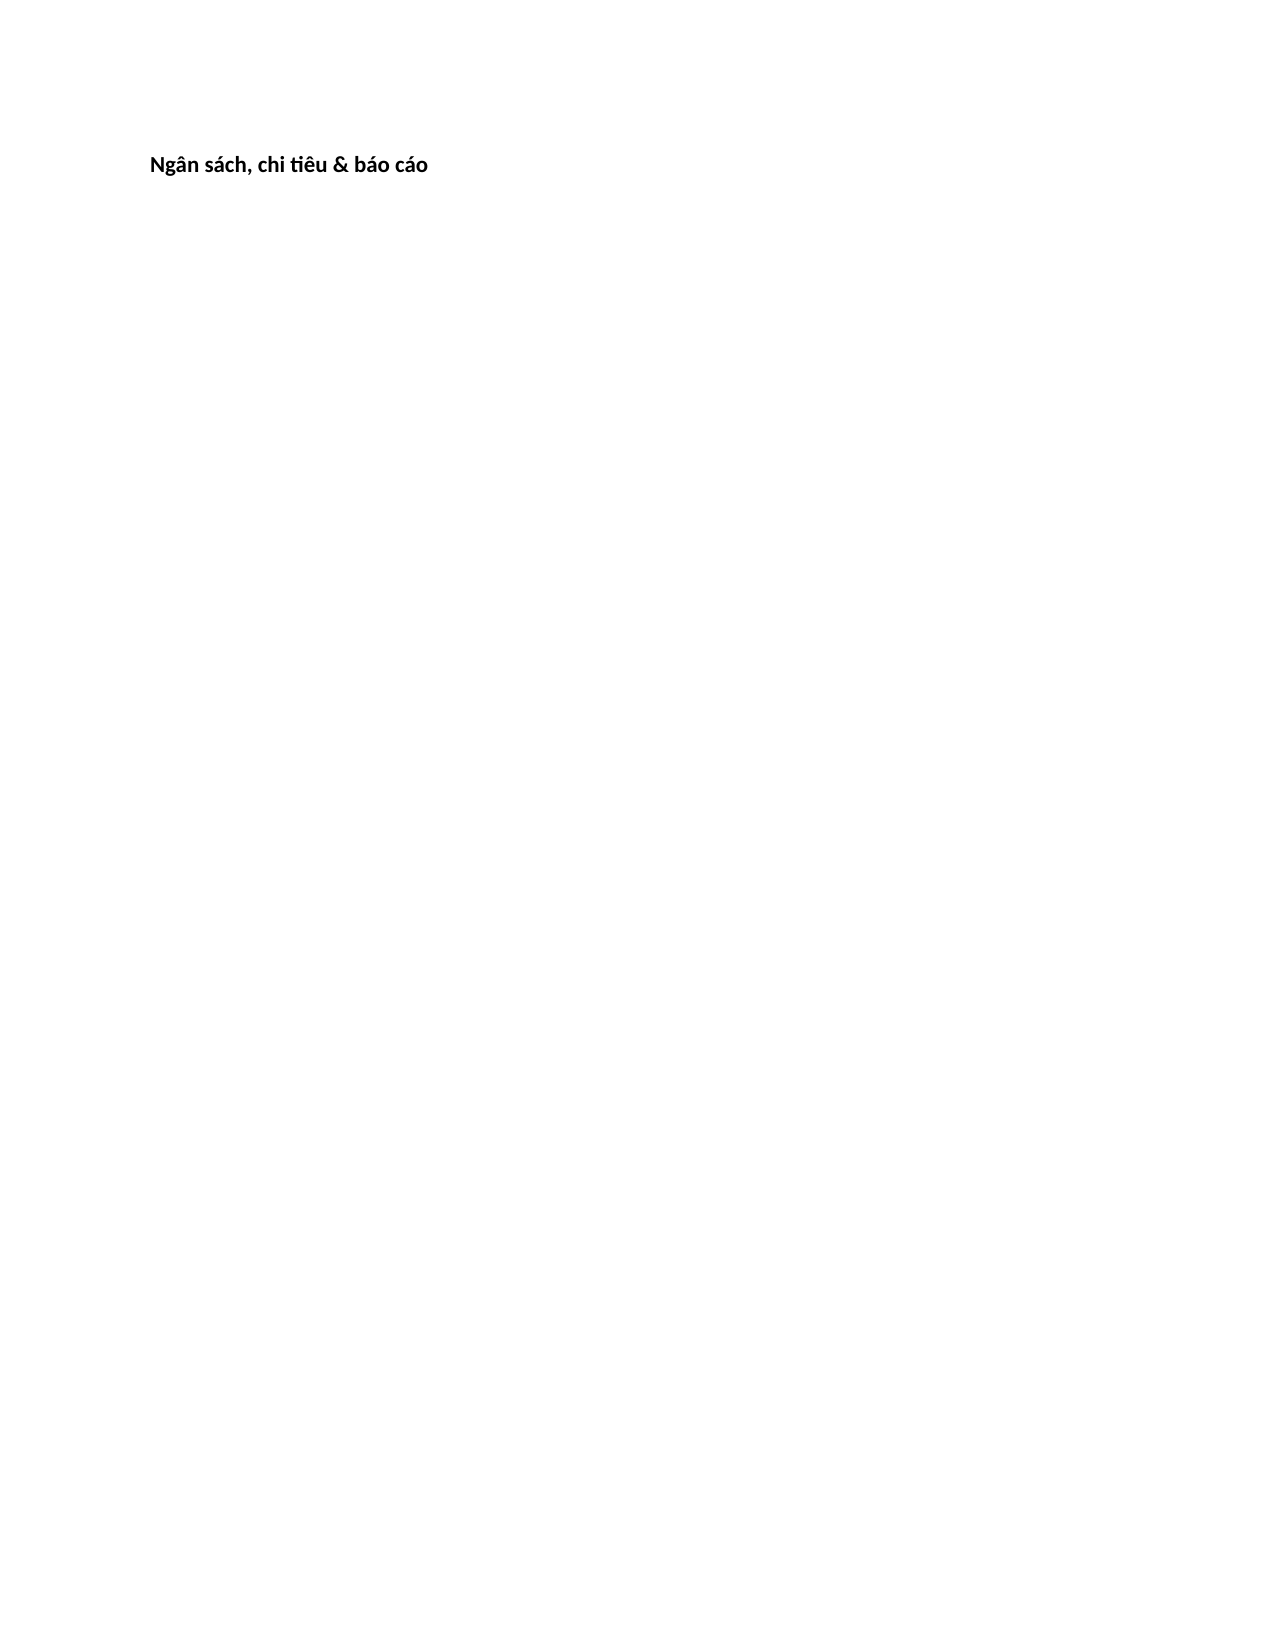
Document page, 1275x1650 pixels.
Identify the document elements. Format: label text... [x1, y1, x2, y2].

text Ngân sách, chi tiêu & báo cáo [150, 150, 1125, 178]
